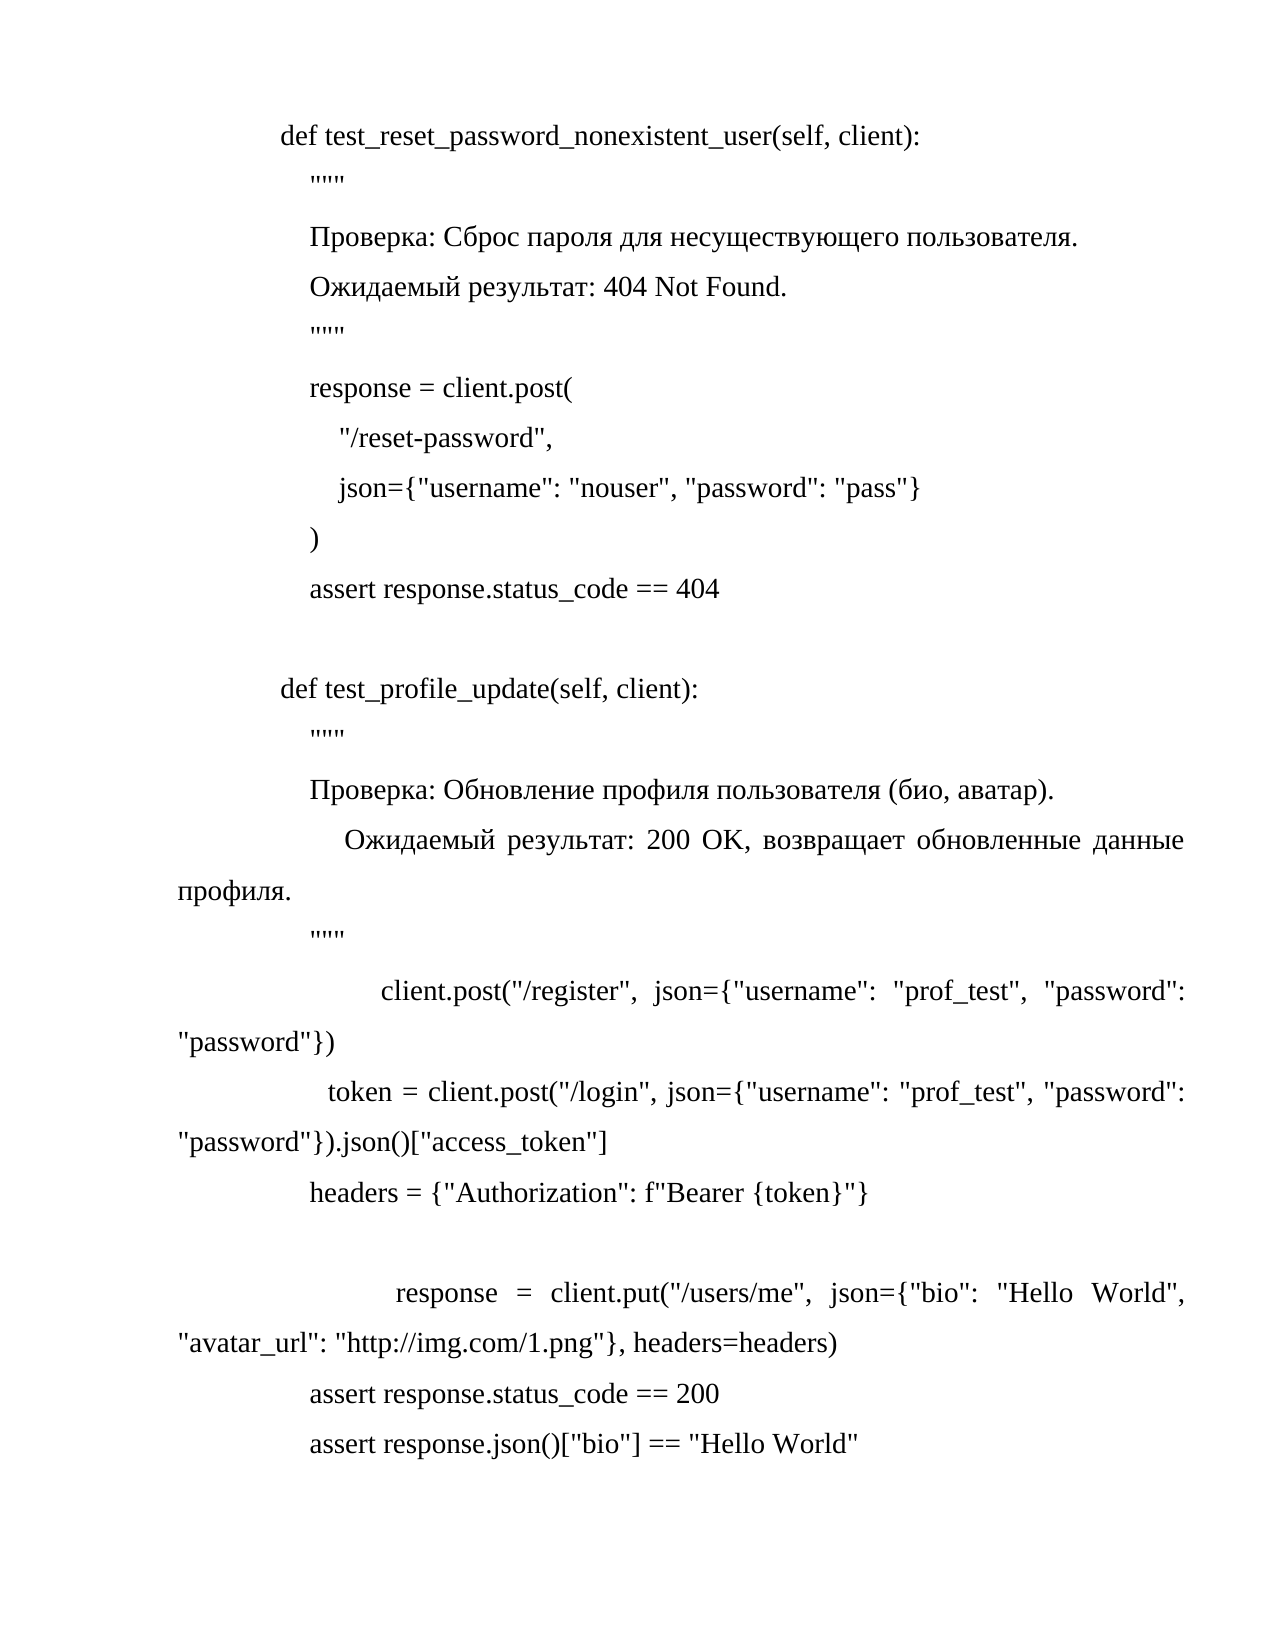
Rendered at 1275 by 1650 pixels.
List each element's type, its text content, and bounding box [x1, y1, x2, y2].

text "/reset-password", [177, 420, 1186, 453]
text json={"username": "nouser", "password": "pass"} [177, 470, 1186, 504]
text response = client.post( [177, 370, 1186, 403]
text """ [177, 923, 1186, 957]
text client.post("/register", json={"username": "prof_test", "password": "password"}) [177, 973, 1186, 1057]
text Проверка: Обновление профиля пользователя (био, аватар). [177, 772, 1186, 806]
text """ [177, 168, 1186, 202]
text ) [177, 521, 1186, 554]
text """ [177, 722, 1186, 755]
text headers = {"Authorization": f"Bearer {token}"} [177, 1175, 1186, 1208]
text response = client.put("/users/me", json={"bio": "Hello World", "avatar_url": "http://img.com/1.png"}, headers=headers) [177, 1275, 1186, 1359]
text """ [177, 319, 1186, 353]
text assert response.status_code == 200 [177, 1376, 1186, 1409]
text Проверка: Сброс пароля для несуществующего пользователя. [177, 219, 1186, 252]
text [177, 1426, 1186, 1460]
text Ожидаемый результат: 200 OK, возвращает обновленные данные профиля. [177, 822, 1186, 906]
text def test_reset_password_nonexistent_user(self, client): [177, 118, 1186, 152]
text token = client.post("/login", json={"username": "prof_test", "password": "password"}).json()["access_token"] [177, 1074, 1186, 1158]
text def test_profile_update(self, client): [177, 672, 1186, 705]
text assert response.status_code == 404 [177, 571, 1186, 604]
text Ожидаемый результат: 404 Not Found. [177, 269, 1186, 303]
